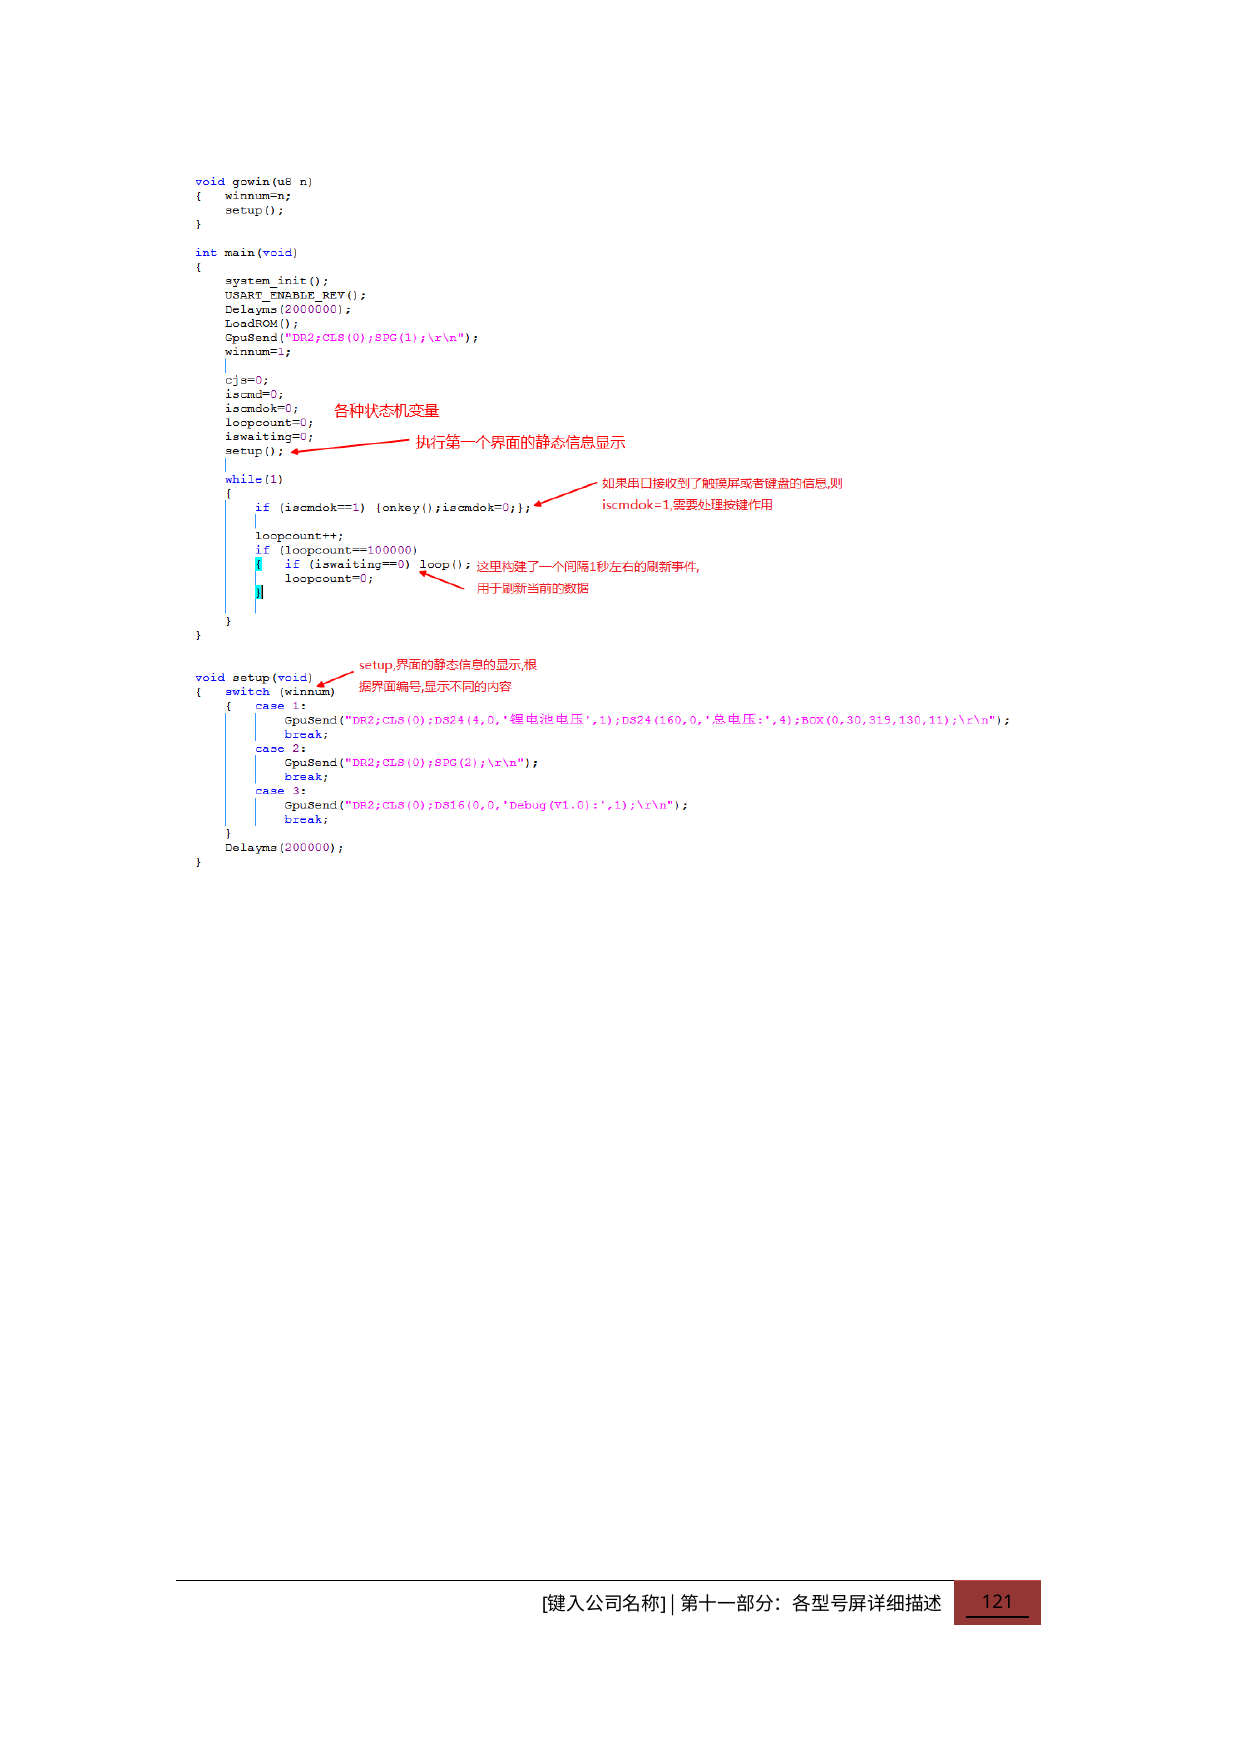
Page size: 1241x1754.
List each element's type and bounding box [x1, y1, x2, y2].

picture [187, 174, 1053, 874]
